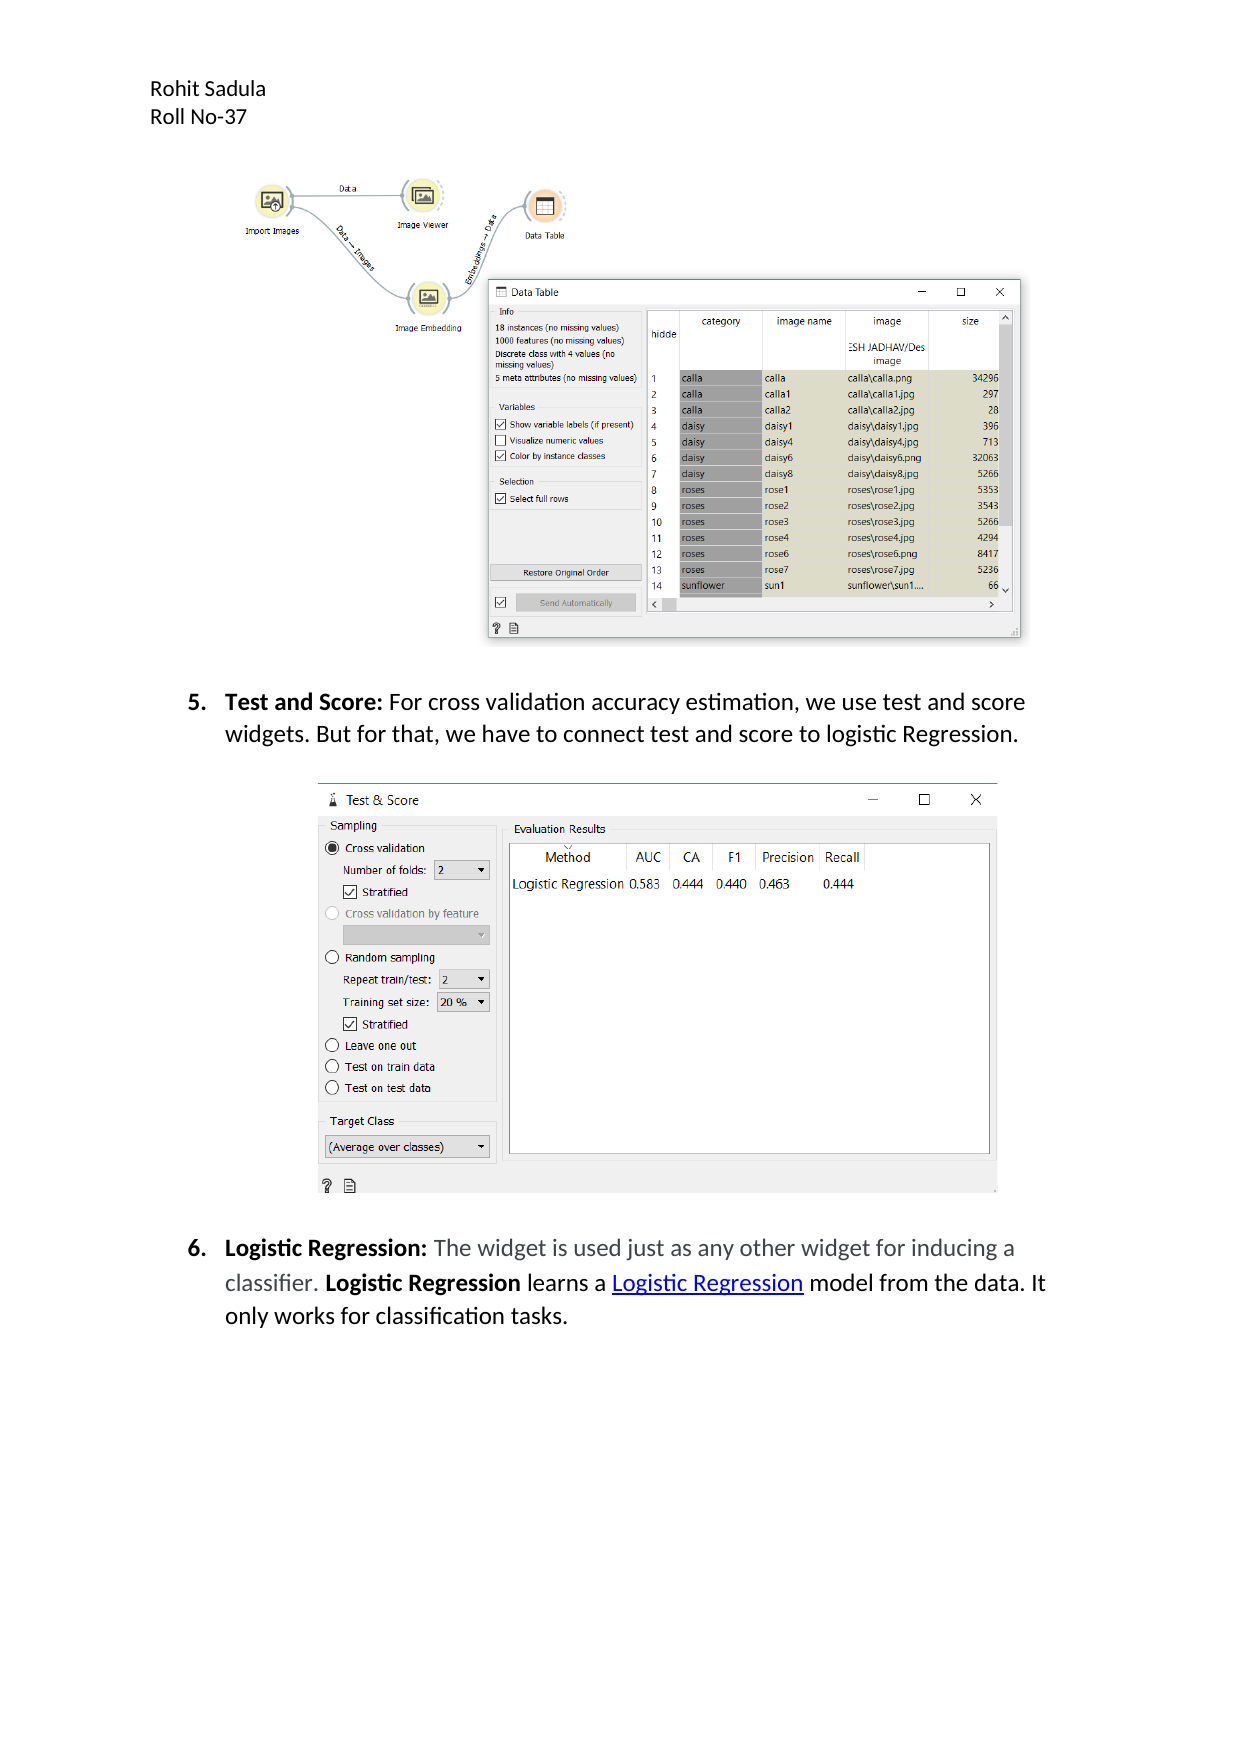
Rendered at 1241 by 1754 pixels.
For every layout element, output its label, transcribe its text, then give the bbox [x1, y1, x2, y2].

list Logistic Regression: The widget is used just as any other widget for inducing a classifier. Logistic Regression learns a Logistic Regression model from the data. It only works for classification tasks. [187, 1232, 1090, 1331]
picture [317, 783, 998, 1193]
list Test and Score: For cross validation accuracy estimation, we use test and score widgets. But for that, we have to connect test and score to logistic Regression. [187, 686, 1090, 749]
picture [225, 157, 1030, 647]
